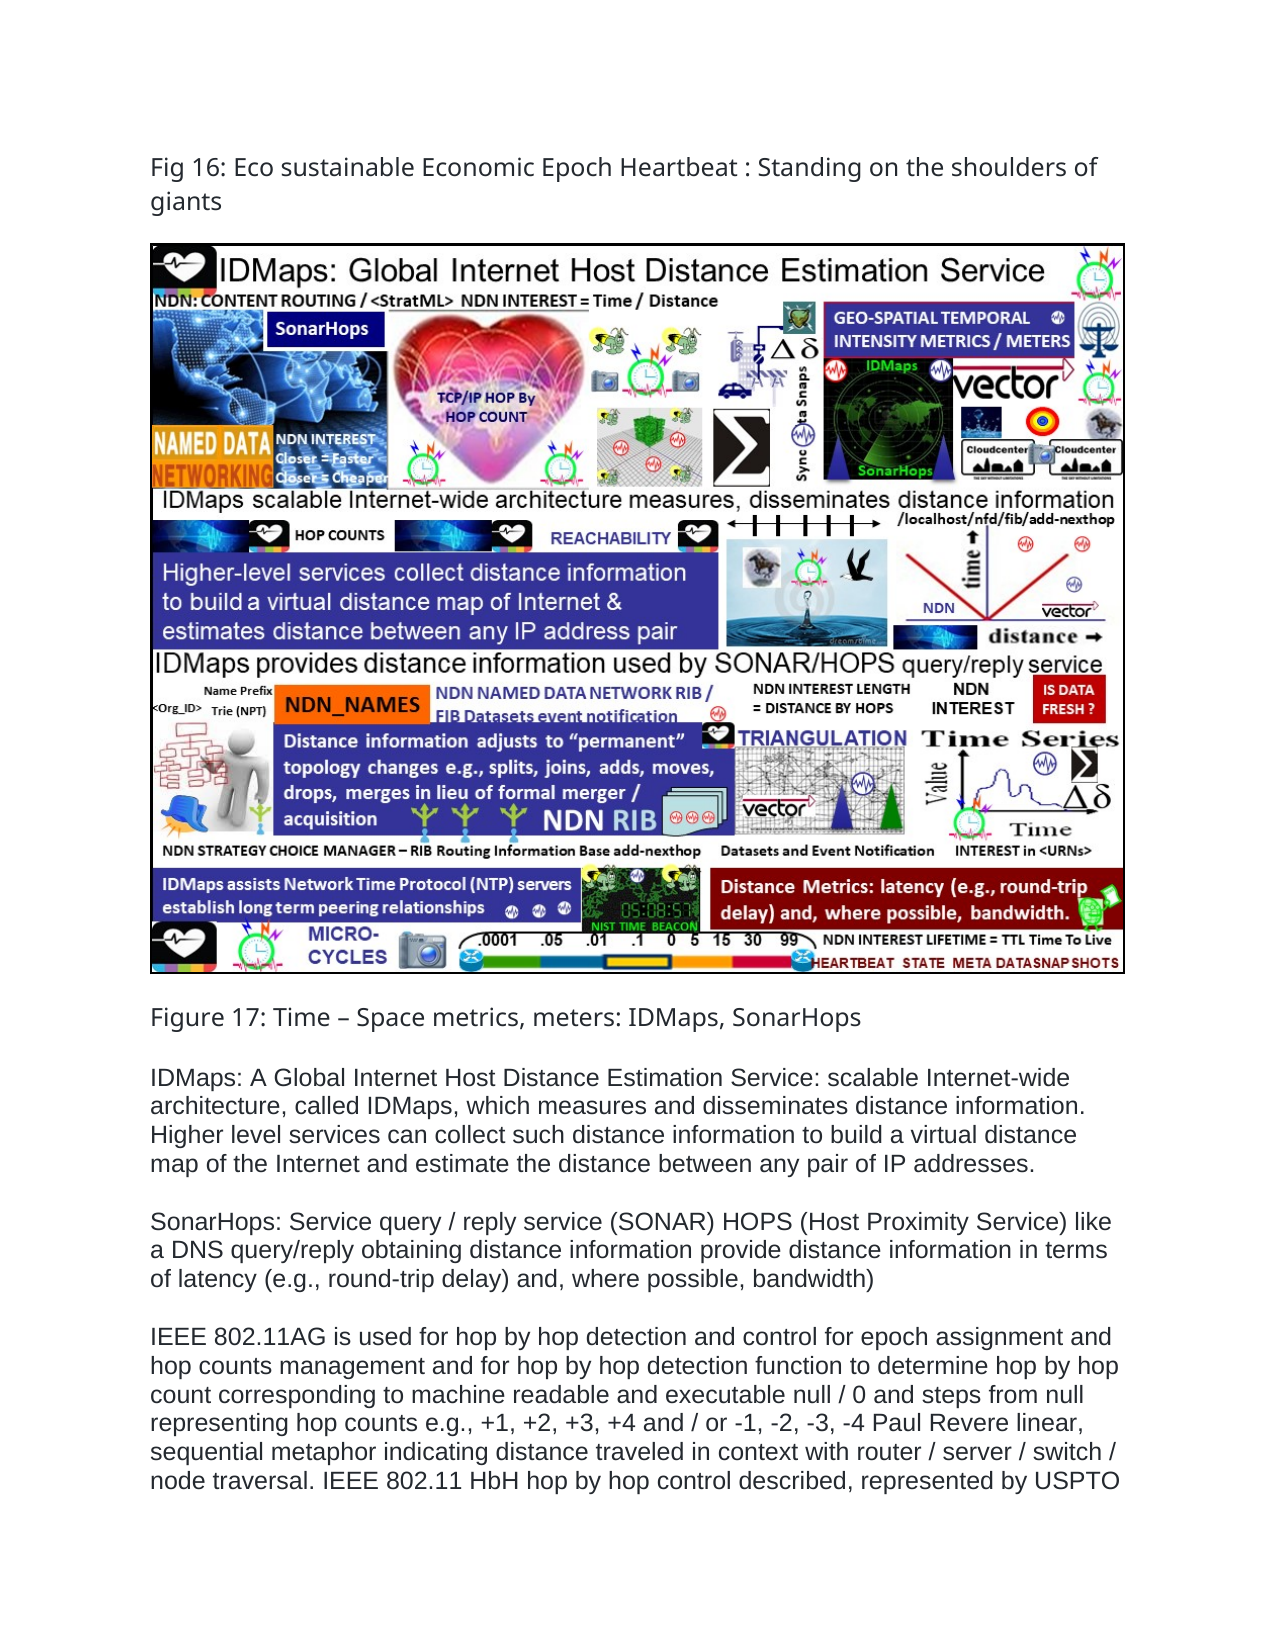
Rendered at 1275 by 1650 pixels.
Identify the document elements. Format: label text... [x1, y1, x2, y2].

text IDMaps: A Global Internet Host Distance Estimation Service: scalable Internet-wide architecture, called IDMaps, which measures and disseminates distance information. Higher level services can collect such distance information to build a virtual distance map of the Internet and estimate the distance between any pair of IP addresses. [150, 1063, 1125, 1178]
text Fig 16: Eco sustainable Economic Epoch Heartbeat : Standing on the shoulders of giants [150, 150, 1125, 218]
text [150, 1322, 1125, 1495]
text Figure 17: Time – Space metrics, meters: IDMaps, SonarHops [150, 999, 1125, 1033]
text SonarHops: Service query / reply service (SONAR) HOPS (Host Proximity Service) like a DNS query/reply obtaining distance information provide distance information in terms of latency (e.g., round-trip delay) and, where possible, bandwidth) [150, 1207, 1125, 1293]
picture [152, 245, 1123, 972]
